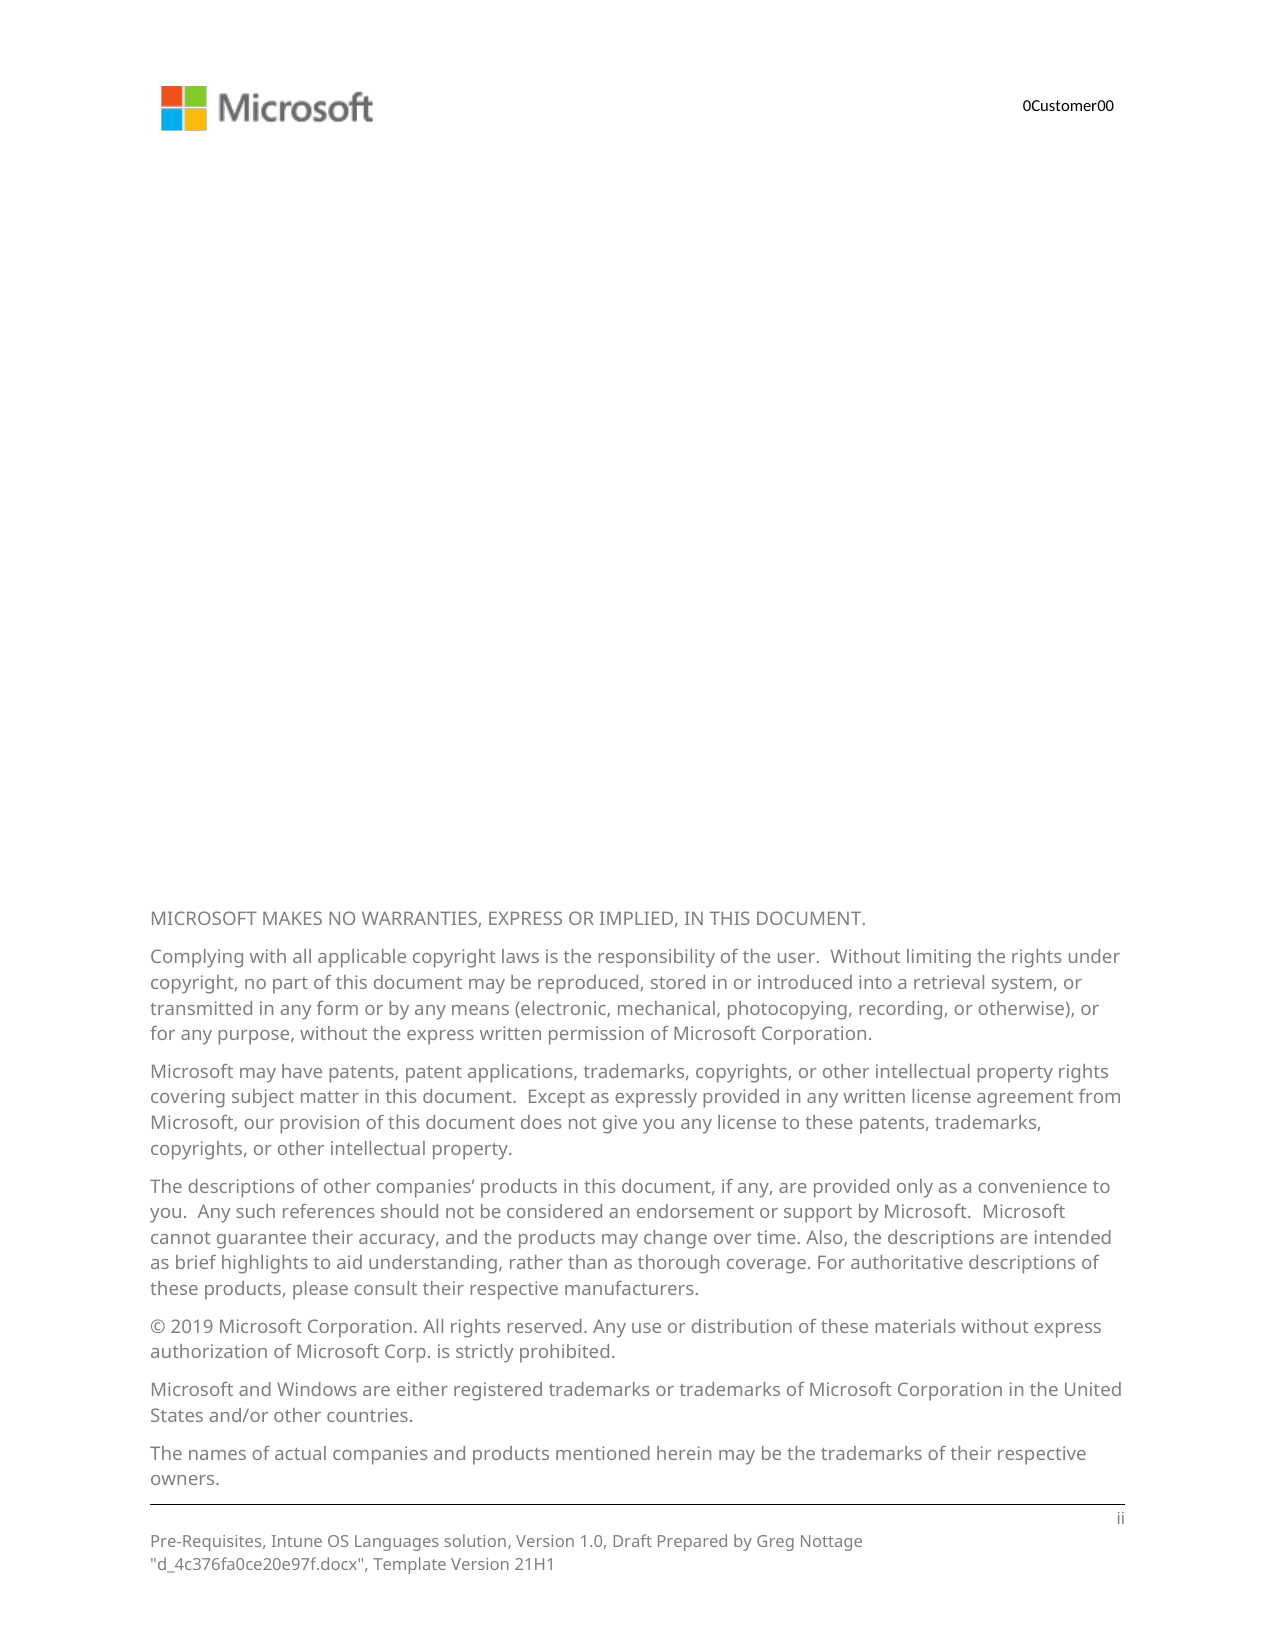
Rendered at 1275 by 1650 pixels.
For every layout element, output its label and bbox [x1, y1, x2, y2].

picture [161, 86, 374, 132]
